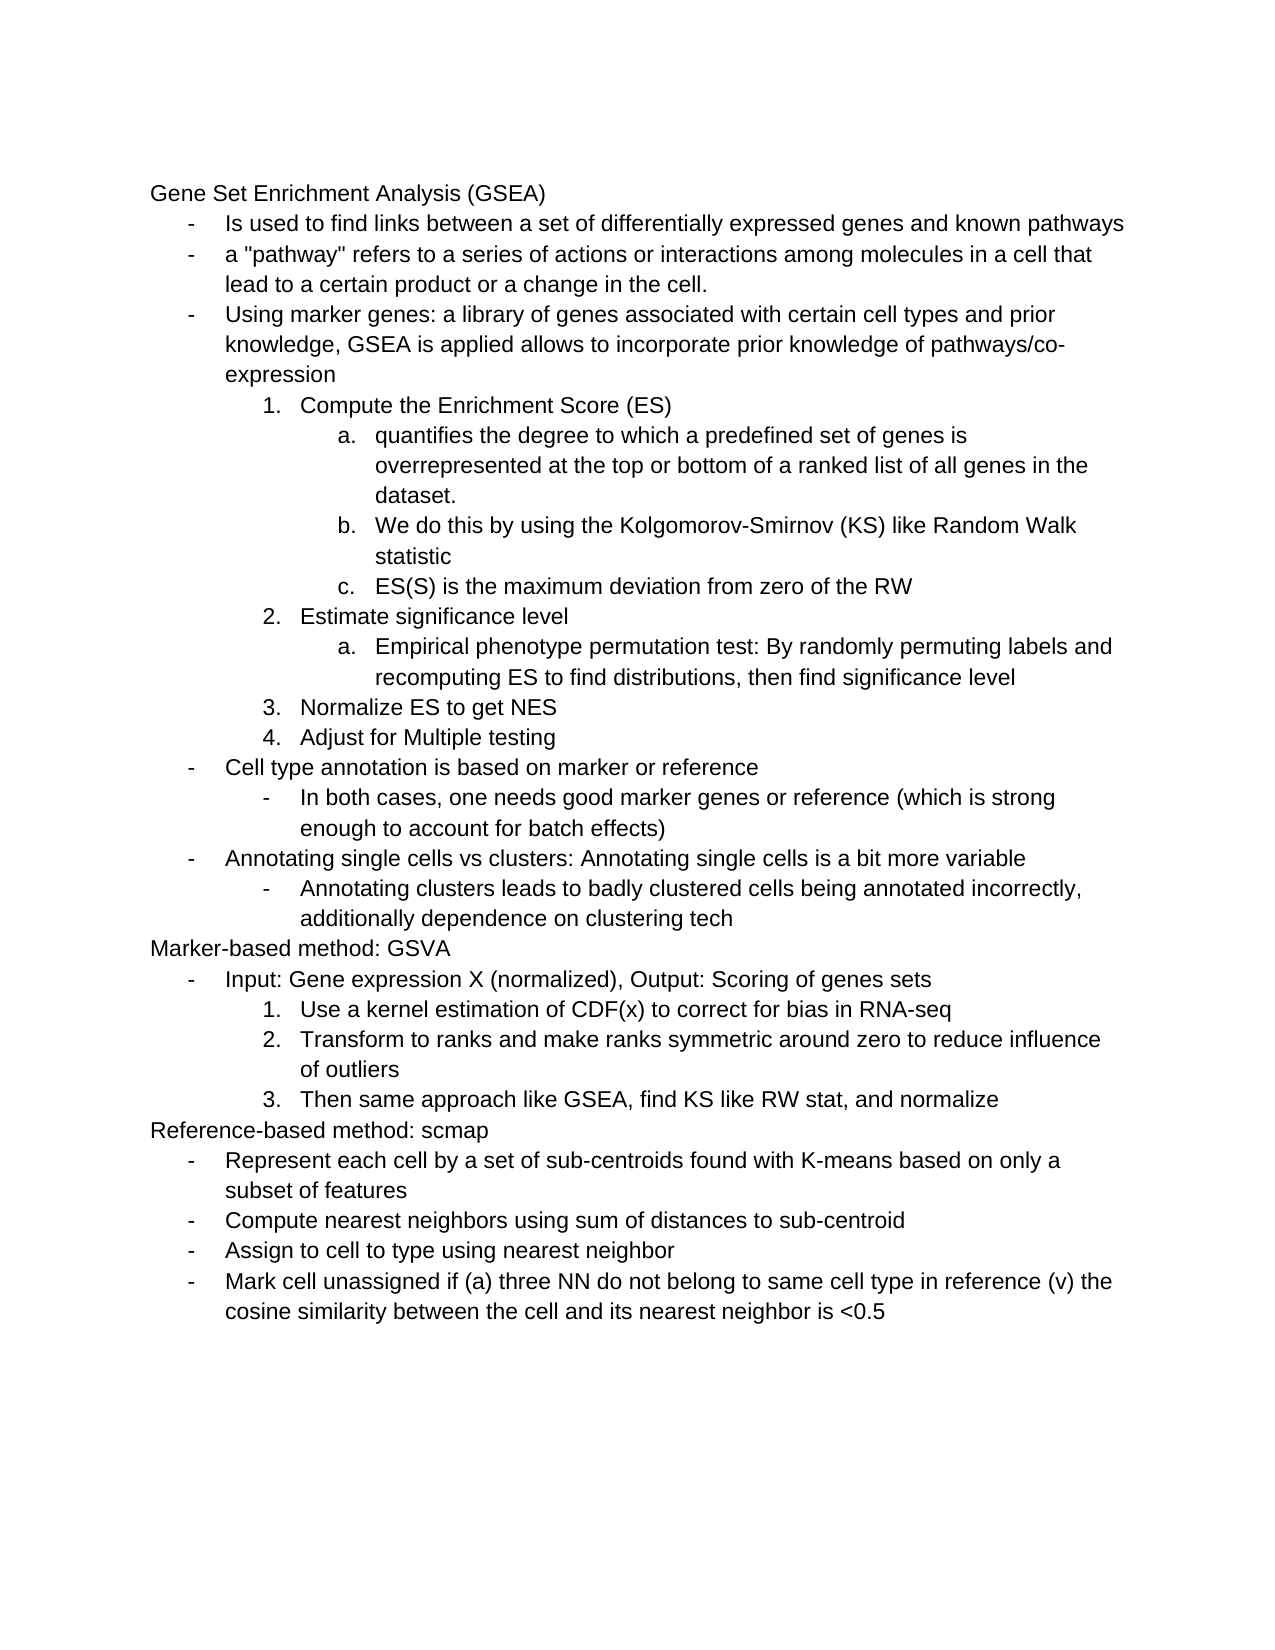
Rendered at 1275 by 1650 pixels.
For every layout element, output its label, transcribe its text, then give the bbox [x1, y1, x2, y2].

list Using marker genes: a library of genes associated with certain cell types and prior knowledge, GSEA is applied allows to incorporate prior knowledge of pathways/co-expression [187, 301, 1125, 388]
text Reference-based method: scmap [150, 1117, 1125, 1143]
list Input: Gene expression X (normalized), Output: Scoring of genes sets [187, 966, 1125, 992]
list a "pathway" refers to a series of actions or interactions among molecules in a cell that lead to a certain product or a change in the cell. [187, 241, 1125, 297]
list quantifies the degree to which a predefined set of genes is overrepresented at the top or bottom of a ranked list of all genes in the dataset. [337, 422, 1125, 509]
list Annotating single cells vs clusters: Annotating single cells is a bit more variable [187, 845, 1125, 871]
list Normalize ES to get NES [262, 694, 1125, 720]
list Empirical phenotype permutation test: By randomly permuting labels and recomputing ES to find distributions, then find significance level [337, 633, 1125, 690]
list Represent each cell by a set of sub-centroids found with K-means based on only a subset of features [187, 1147, 1125, 1203]
list Estimate significance level [262, 603, 1125, 629]
list Assign to cell to type using nearest neighbor [187, 1237, 1125, 1264]
text Marker-based method: GSVA [150, 935, 1125, 962]
list ES(S) is the maximum deviation from zero of the RW [337, 573, 1125, 599]
list Annotating clusters leads to badly clustered cells being annotated incorrectly, additionally dependence on clustering tech [262, 875, 1125, 932]
list Then same approach like GSEA, find KS like RW stat, and normalize [262, 1086, 1125, 1113]
list Transform to ranks and make ranks symmetric around zero to reduce influence of outliers [262, 1026, 1125, 1083]
text Gene Set Enrichment Analysis (GSEA) [150, 180, 1125, 207]
list Is used to find links between a set of differentially expressed genes and known pathways [187, 210, 1125, 237]
list Compute nearest neighbors using sum of distances to sub-centroid [187, 1207, 1125, 1234]
list Mark cell unassigned if (a) three NN do not belong to same cell type in reference (v) the cosine similarity between the cell and its nearest neighbor is <0.5 [187, 1268, 1125, 1324]
list Cell type annotation is based on marker or reference [187, 754, 1125, 781]
list In both cases, one needs good marker genes or reference (which is strong enough to account for batch effects) [262, 784, 1125, 841]
list Use a kernel estimation of CDF(x) to correct for bias in RNA-seq [262, 996, 1125, 1022]
list We do this by using the Kolgomorov-Smirnov (KS) like Random Walk statistic [337, 512, 1125, 569]
list Adjust for Multiple testing [262, 724, 1125, 750]
list Compute the Enrichment Score (ES) [262, 392, 1125, 418]
